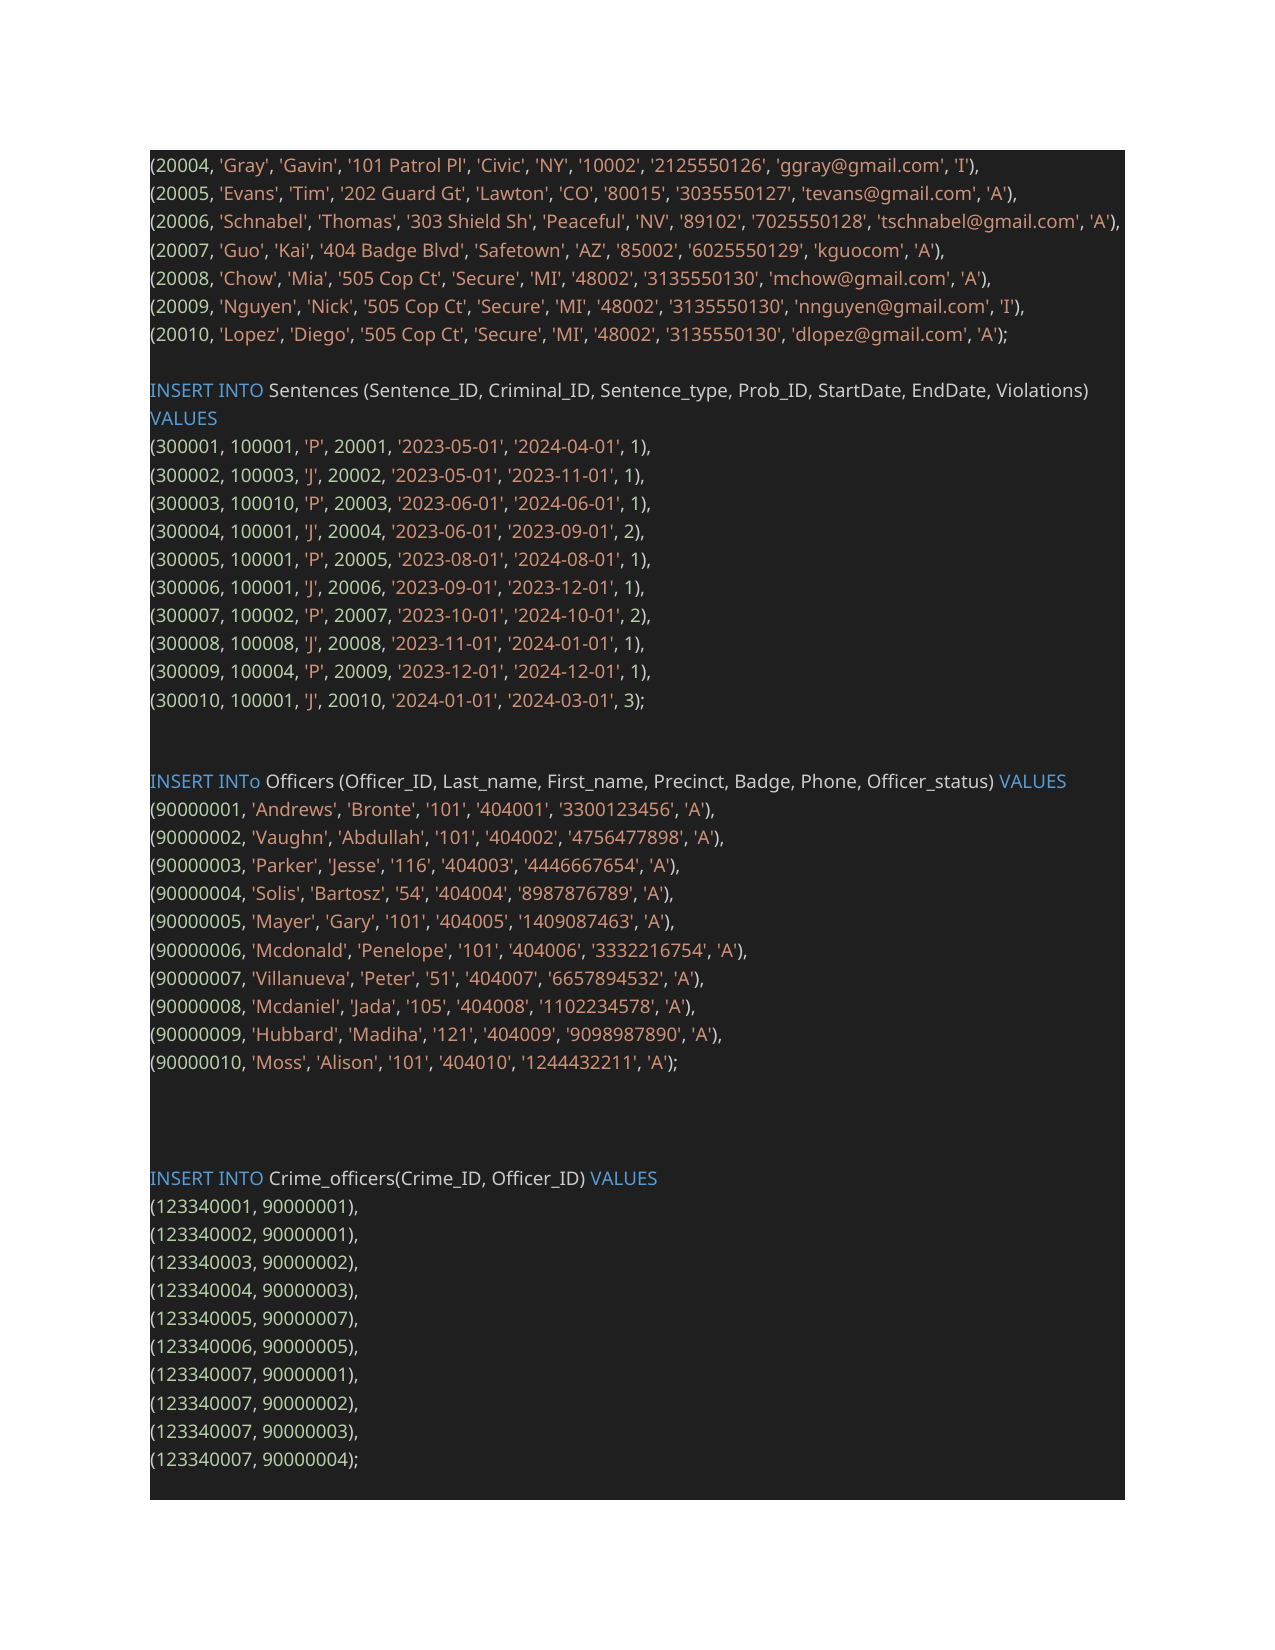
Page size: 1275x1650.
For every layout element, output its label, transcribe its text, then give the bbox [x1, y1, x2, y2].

text (90000007, 'Villanueva', 'Peter', '51', '404007', '6657894532', 'A'), [150, 962, 1125, 991]
text (90000004, 'Solis', 'Bartosz', '54', '404004', '8987876789', 'A'), [150, 878, 1125, 906]
text (90000010, 'Moss', 'Alison', '101', '404010', '1244432211', 'A'); [150, 1047, 1125, 1075]
text (123340006, 90000005), [150, 1331, 1125, 1359]
text (123340007, 90000001), [150, 1359, 1125, 1387]
text (300007, 100002, 'P', 20007, '2023-10-01', '2024-10-01', 2), [150, 600, 1125, 628]
text (20009, 'Nguyen', 'Nick', '505 Cop Ct', 'Secure', 'MI', '48002', '3135550130', 'nnguyen@gmail.com', 'I'), [150, 291, 1125, 319]
text (300004, 100001, 'J', 20004, '2023-06-01', '2023-09-01', 2), [150, 516, 1125, 544]
text (90000006, 'Mcdonald', 'Penelope', '101', '404006', '3332216754', 'A'), [150, 934, 1125, 962]
text (300009, 100004, 'P', 20009, '2023-12-01', '2024-12-01', 1), [150, 656, 1125, 684]
text (123340005, 90000007), [150, 1303, 1125, 1331]
text (20006, 'Schnabel', 'Thomas', '303 Shield Sh', 'Peaceful', 'NV', '89102', '7025550128', 'tschnabel@gmail.com', 'A'), [150, 206, 1125, 234]
text (300003, 100010, 'P', 20003, '2023-06-01', '2024-06-01', 1), [150, 487, 1125, 516]
text (300002, 100003, 'J', 20002, '2023-05-01', '2023-11-01', 1), [150, 459, 1125, 487]
text (123340007, 90000004); [150, 1443, 1125, 1472]
text (300008, 100008, 'J', 20008, '2023-11-01', '2024-01-01', 1), [150, 628, 1125, 656]
text (300010, 100001, 'J', 20010, '2024-01-01', '2024-03-01', 3); [150, 684, 1125, 712]
text (90000008, 'Mcdaniel', 'Jada', '105', '404008', '1102234578', 'A'), [150, 991, 1125, 1019]
text (123340002, 90000001), [150, 1218, 1125, 1247]
text (123340007, 90000003), [150, 1415, 1125, 1443]
text (300006, 100001, 'J', 20006, '2023-09-01', '2023-12-01', 1), [150, 572, 1125, 600]
text INSERT INTO Sentences (Sentence_ID, Criminal_ID, Sentence_type, Prob_ID, StartDate, EndDate, Violations) VALUES [150, 375, 1125, 431]
text (90000003, 'Parker', 'Jesse', '116', '404003', '4446667654', 'A'), [150, 850, 1125, 878]
text (300001, 100001, 'P', 20001, '2023-05-01', '2024-04-01', 1), [150, 431, 1125, 459]
text (20004, 'Gray', 'Gavin', '101 Patrol Pl', 'Civic', 'NY', '10002', '2125550126', 'ggray@gmail.com', 'I'), [150, 150, 1125, 178]
text (123340004, 90000003), [150, 1275, 1125, 1303]
text (90000001, 'Andrews', 'Bronte', '101', '404001', '3300123456', 'A'), [150, 794, 1125, 822]
text (20005, 'Evans', 'Tim', '202 Guard Gt', 'Lawton', 'CO', '80015', '3035550127', 'tevans@gmail.com', 'A'), [150, 178, 1125, 206]
text (90000009, 'Hubbard', 'Madiha', '121', '404009', '9098987890', 'A'), [150, 1019, 1125, 1047]
text (90000005, 'Mayer', 'Gary', '101', '404005', '1409087463', 'A'), [150, 906, 1125, 934]
text (300005, 100001, 'P', 20005, '2023-08-01', '2024-08-01', 1), [150, 544, 1125, 572]
text (90000002, 'Vaughn', 'Abdullah', '101', '404002', '4756477898', 'A'), [150, 822, 1125, 850]
text (20010, 'Lopez', 'Diego', '505 Cop Ct', 'Secure', 'MI', '48002', '3135550130', 'dlopez@gmail.com', 'A'); [150, 319, 1125, 347]
text (123340007, 90000002), [150, 1387, 1125, 1415]
text INSERT INTo Officers (Officer_ID, Last_name, First_name, Precinct, Badge, Phone, Officer_status) VALUES [150, 766, 1125, 794]
text (20008, 'Chow', 'Mia', '505 Cop Ct', 'Secure', 'MI', '48002', '3135550130', 'mchow@gmail.com', 'A'), [150, 262, 1125, 291]
text INSERT INTO Crime_officers(Crime_ID, Officer_ID) VALUES [150, 1162, 1125, 1190]
text (123340001, 90000001), [150, 1190, 1125, 1218]
text (123340003, 90000002), [150, 1247, 1125, 1275]
text (20007, 'Guo', 'Kai', '404 Badge Blvd', 'Safetown', 'AZ', '85002', '6025550129', 'kguocom', 'A'), [150, 234, 1125, 262]
